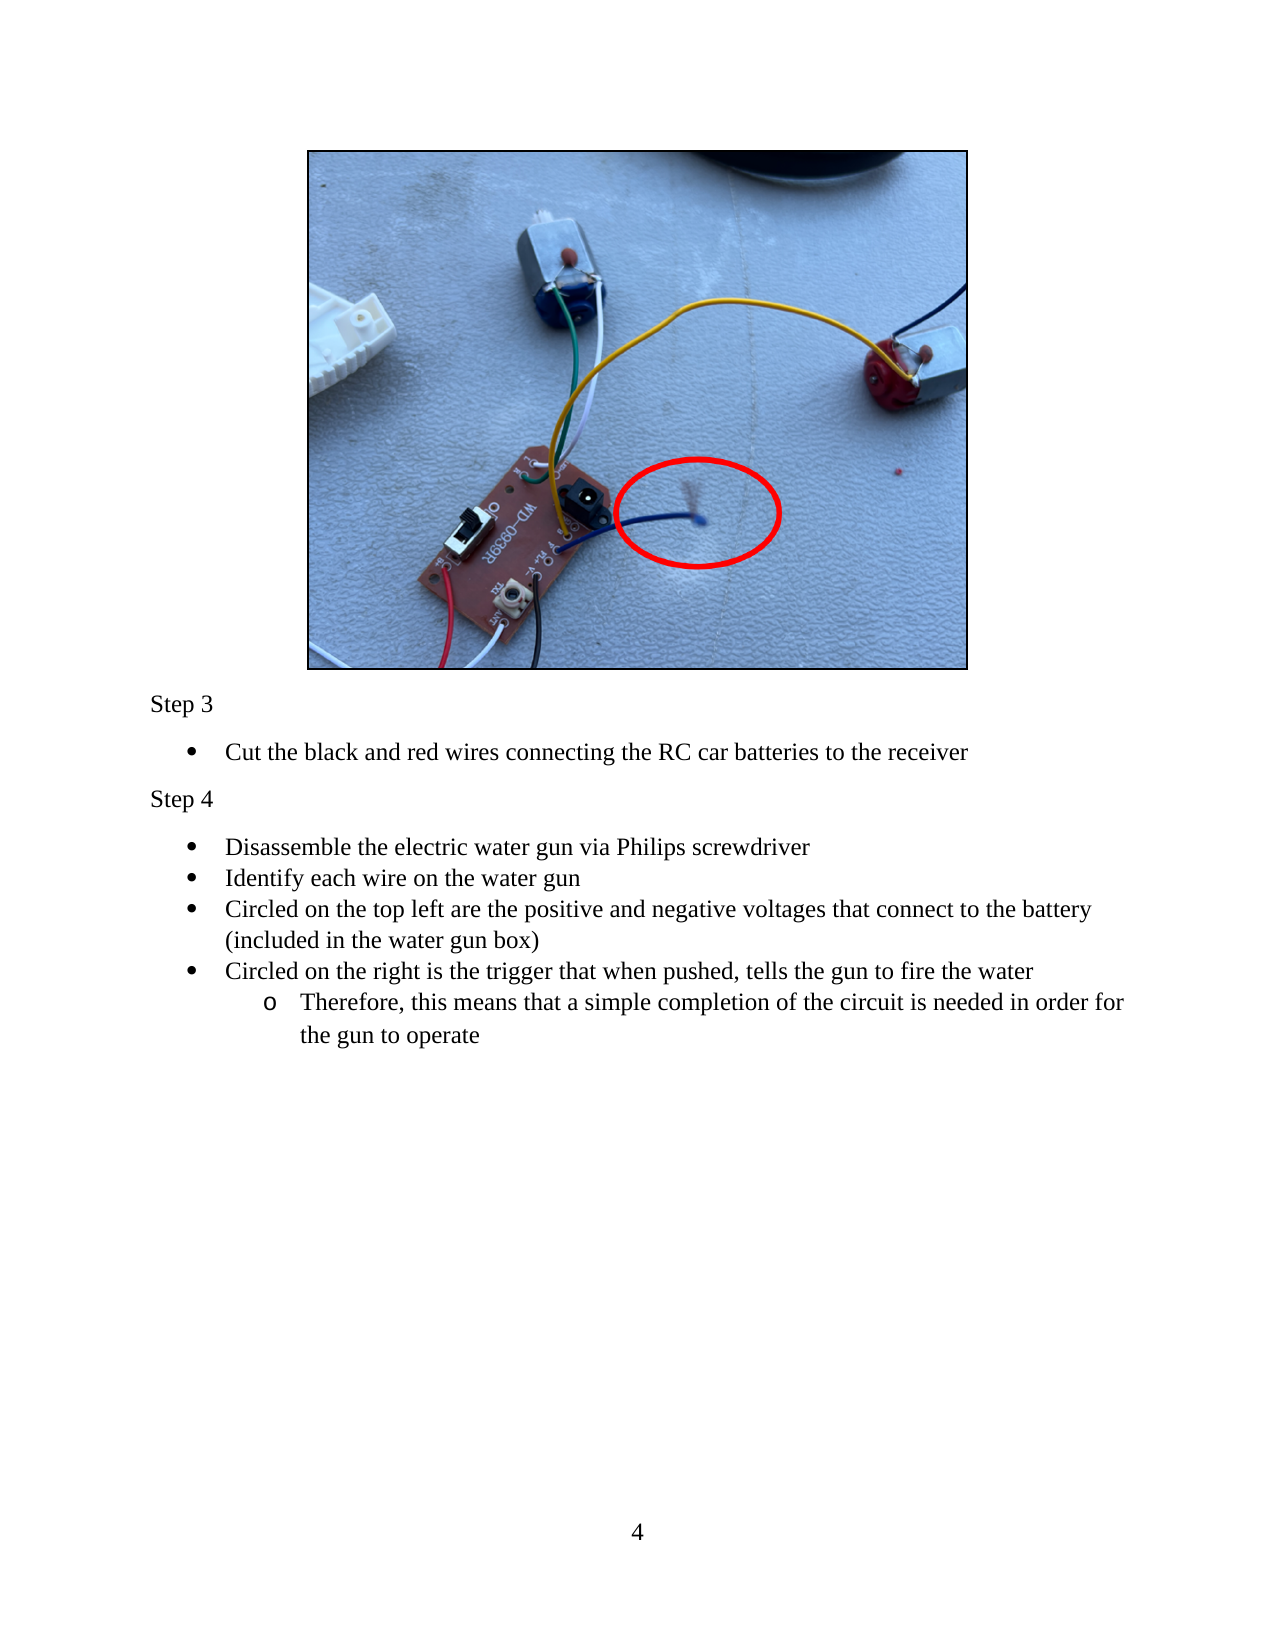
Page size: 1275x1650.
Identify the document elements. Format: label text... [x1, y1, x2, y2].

list Identify each wire on the water gun [187, 863, 1125, 892]
list Disassemble the electric water gun via Philips screwdriver [187, 832, 1125, 861]
list Cut the black and red wires connecting the RC car batteries to the receiver [187, 737, 1125, 765]
picture [309, 152, 966, 668]
list Circled on the top left are the positive and negative voltages that connect to the battery (included in the water gun box) [187, 894, 1125, 954]
list Therefore, this means that a simple completion of the circuit is needed in order for the gun to operate [262, 987, 1125, 1049]
text Step 3 [150, 689, 1125, 718]
text Step 4 [150, 784, 1125, 813]
list Circled on the right is the trigger that when pushed, tells the gun to fire the water [187, 956, 1125, 985]
